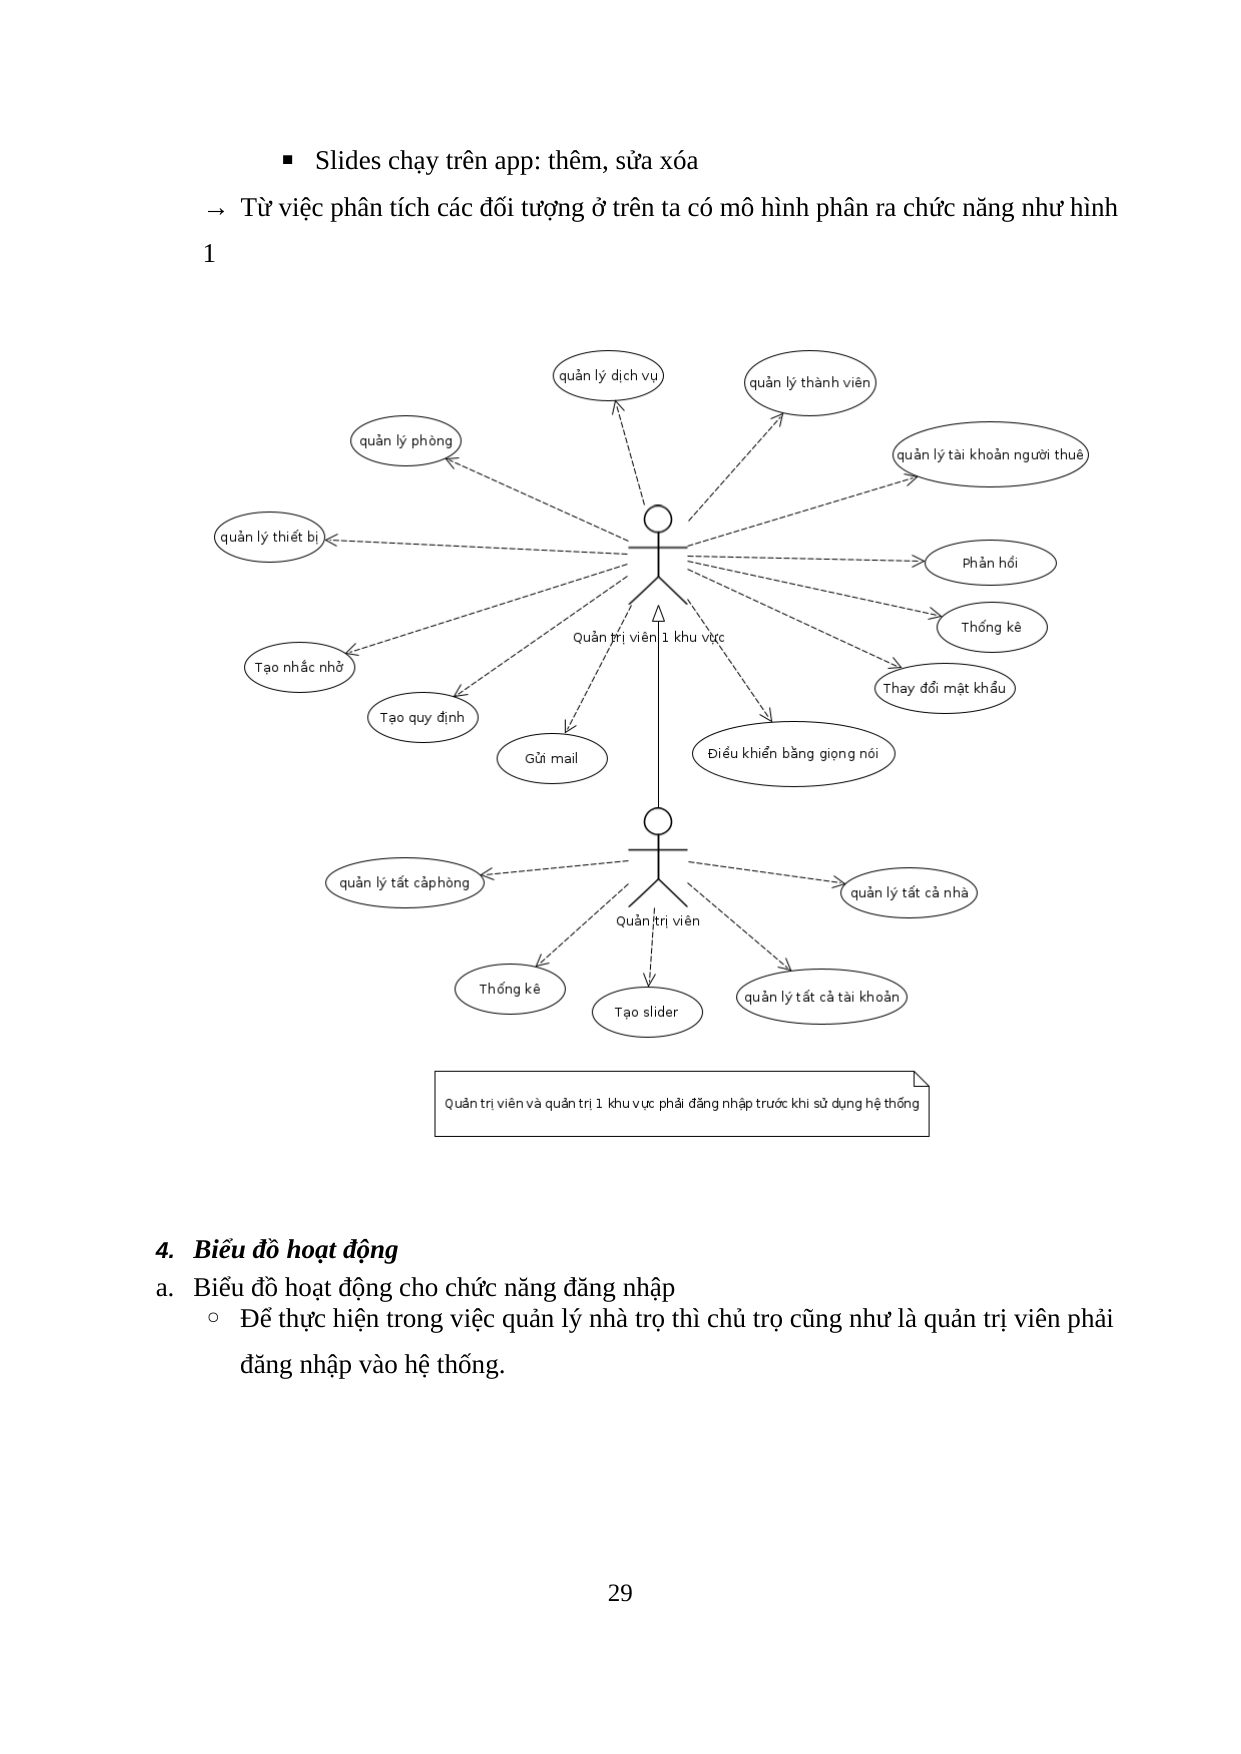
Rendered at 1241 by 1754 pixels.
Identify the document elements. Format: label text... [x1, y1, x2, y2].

text → Từ việc phân tích các đối tượng ở trên ta có mô hình phân ra chức năng như hình 1 [202, 191, 1122, 268]
list Slides chạy trên app: thêm, sửa xóa [277, 144, 1122, 175]
list Để thực hiện trong việc quản lý nhà trọ thì chủ trọ cũng như là quản trị viên phải đăng nhập vào hệ thống. [202, 1302, 1122, 1380]
list a. Biểu đồ hoạt động cho chức năng đăng nhập [156, 1271, 1122, 1302]
subtitle 4. Biểu đồ hoạt động [156, 1233, 1122, 1264]
picture [202, 283, 1123, 1170]
